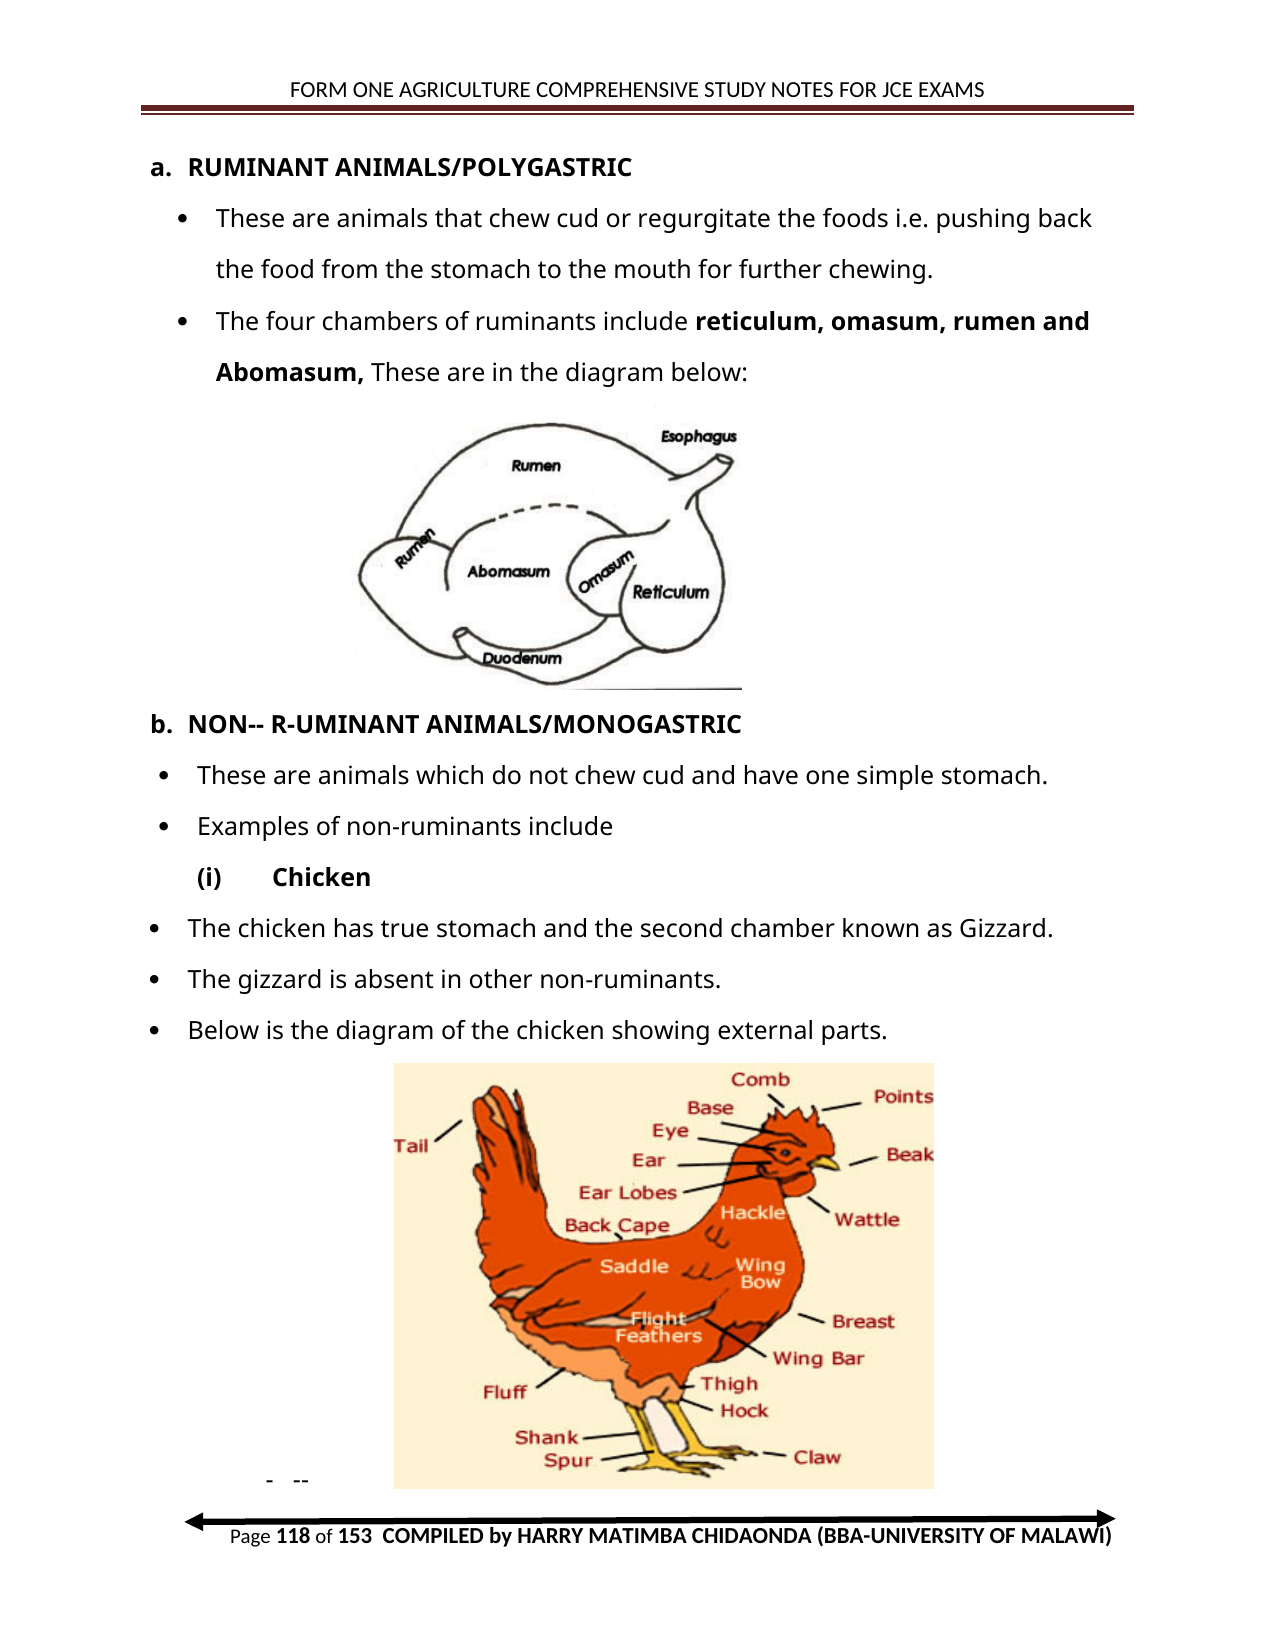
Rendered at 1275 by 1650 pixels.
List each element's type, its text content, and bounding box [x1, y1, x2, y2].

list RUMINANT ANIMALS/POLYGASTRIC [150, 150, 1125, 184]
list Below is the diagram of the chicken showing external parts. [150, 1013, 1125, 1047]
list The four chambers of ruminants include reticulum, omasum, rumen and Abomasum, These are in the diagram below: [178, 303, 1125, 388]
list Chicken [197, 860, 1125, 894]
list NON-- R-UMINANT ANIMALS/MONOGASTRIC [150, 707, 1125, 741]
list The chicken has true stomach and the second chamber known as Gizzard. [150, 911, 1125, 945]
picture [393, 1063, 934, 1489]
list These are animals that chew cud or regurgitate the foods i.e. pushing back the food from the stomach to the mouth for further chewing. [178, 201, 1125, 286]
list These are animals which do not chew cud and have one simple stomach. [159, 758, 1125, 792]
list The gizzard is absent in other non-ruminants. [150, 962, 1125, 996]
list Examples of non-ruminants include [159, 809, 1125, 843]
picture [351, 405, 742, 690]
